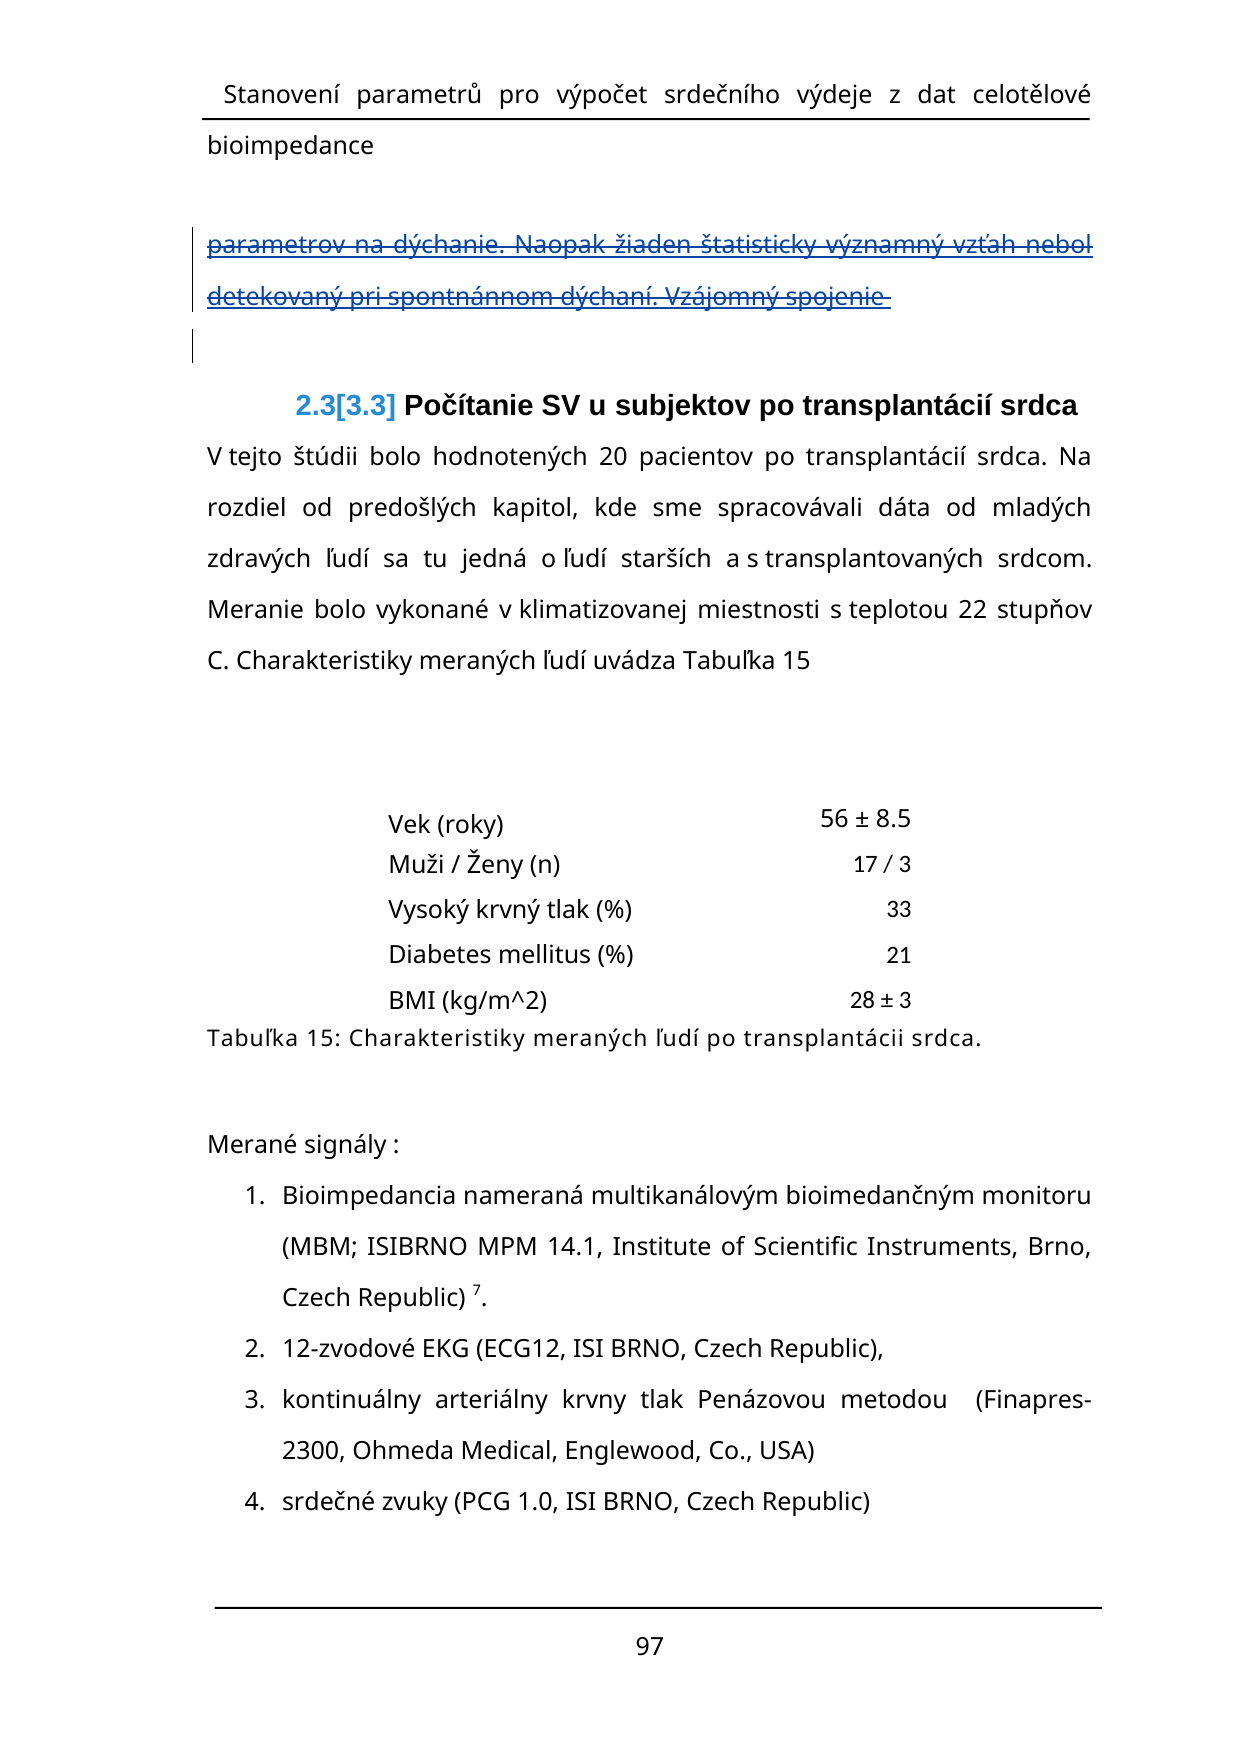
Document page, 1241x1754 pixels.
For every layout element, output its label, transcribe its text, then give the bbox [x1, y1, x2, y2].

text V tejto štúdii bolo hodnotených 20 pacientov po transplantácií srdca. Na rozdiel od predošlých kapitol, kde sme spracovávali dáta od mladých zdravých ľudí sa tu jedná o ľudí starších a s transplantovaných srdcom. Meranie bolo vykonané v klimatizovanej miestnosti s teplotou 22 stupňov C. Charakteristiky meraných ľudí uvádza Tabuľka 15 [207, 438, 1092, 676]
list 12-zvodové EKG (ECG12, ISI BRNO, Czech Republic), [244, 1331, 1092, 1365]
table_cell Muži / Ženy (n) [381, 841, 645, 886]
list kontinuálny arteriálny krvny tlak Penázovou metodou (Finapres-2300, Ohmeda Medical, Englewood, Co., USA) [244, 1382, 1092, 1467]
table_cell 33 [645, 886, 918, 931]
table_cell Vysoký krvný tlak (%) [381, 886, 645, 931]
text Merané signály : [207, 1127, 1092, 1161]
table_cell BMI (kg/m^2) [381, 977, 645, 1022]
table_cell Diabetes mellitus (%) [381, 931, 645, 977]
table_header Vek (roky) [381, 795, 645, 841]
table_cell 21 [645, 931, 918, 977]
table_cell 17 / 3 [645, 841, 918, 886]
table_header 56 ± 8.5 [645, 795, 918, 841]
list srdečné zvuky (PCG 1.0, ISI BRNO, Czech Republic) [244, 1484, 1092, 1518]
table_cell 28 ± 3 [645, 977, 918, 1022]
list Bioimpedancia nameraná multikanálovým bioimedančným monitoru (MBM; ISIBRNO MPM 14.1, Institute of Scientific Instruments, Brno, Czech Republic) 7. [244, 1178, 1092, 1314]
text Tabuľka 15: Charakteristiky meraných ľudí po transplantácii srdca. [207, 1022, 1092, 1053]
subtitle Počítanie SV u subjektov po transplantácií srdca [295, 388, 1092, 421]
